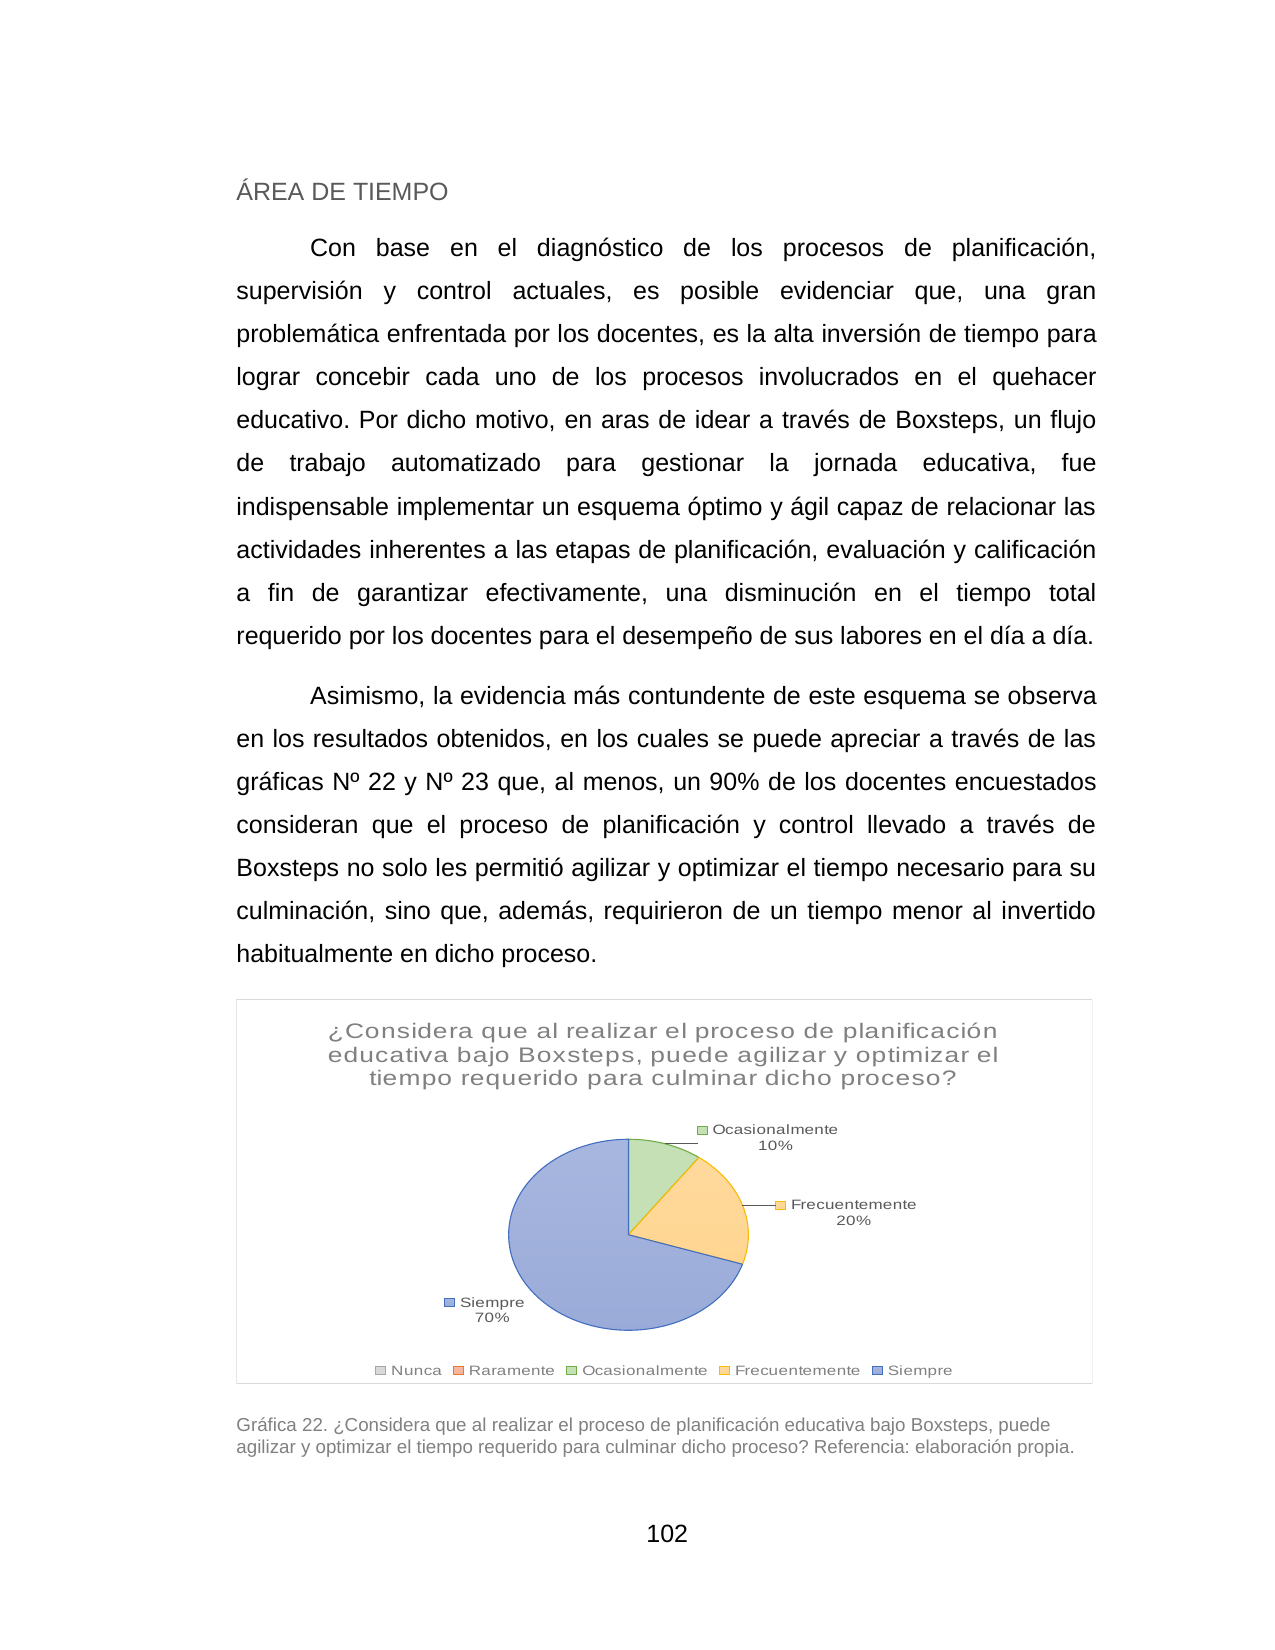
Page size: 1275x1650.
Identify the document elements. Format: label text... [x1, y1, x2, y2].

subtitle Área de tiempo [236, 177, 1098, 206]
text Asimismo, la evidencia más contundente de este esquema se observa en los resultados obtenidos, en los cuales se puede apreciar a través de las gráficas Nº 22 y Nº 23 que, al menos, un 90% de los docentes encuestados consideran que el proceso de planificación y control llevado a través de Boxsteps no solo les permitió agilizar y optimizar el tiempo necesario para su culminación, sino que, además, requirieron de un tiempo menor al invertido habitualmente en dicho proceso. [236, 681, 1098, 968]
text Con base en el diagnóstico de los procesos de planificación, supervisión y control actuales, es posible evidenciar que, una gran problemática enfrentada por los docentes, es la alta inversión de tiempo para lograr concebir cada uno de los procesos involucrados en el quehacer educativo. Por dicho motivo, en aras de idear a través de Boxsteps, un flujo de trabajo automatizado para gestionar la jornada educativa, fue indispensable implementar un esquema óptimo y ágil capaz de relacionar las actividades inherentes a las etapas de planificación, evaluación y calificación a fin de garantizar efectivamente, una disminución en el tiempo total requerido por los docentes para el desempeño de sus labores en el día a día. [236, 233, 1098, 650]
text Gráfica 22. ¿Considera que al realizar el proceso de planificación educativa bajo Boxsteps, puede agilizar y optimizar el tiempo requerido para culminar dicho proceso? Referencia: elaboración propia. [236, 1414, 1098, 1457]
